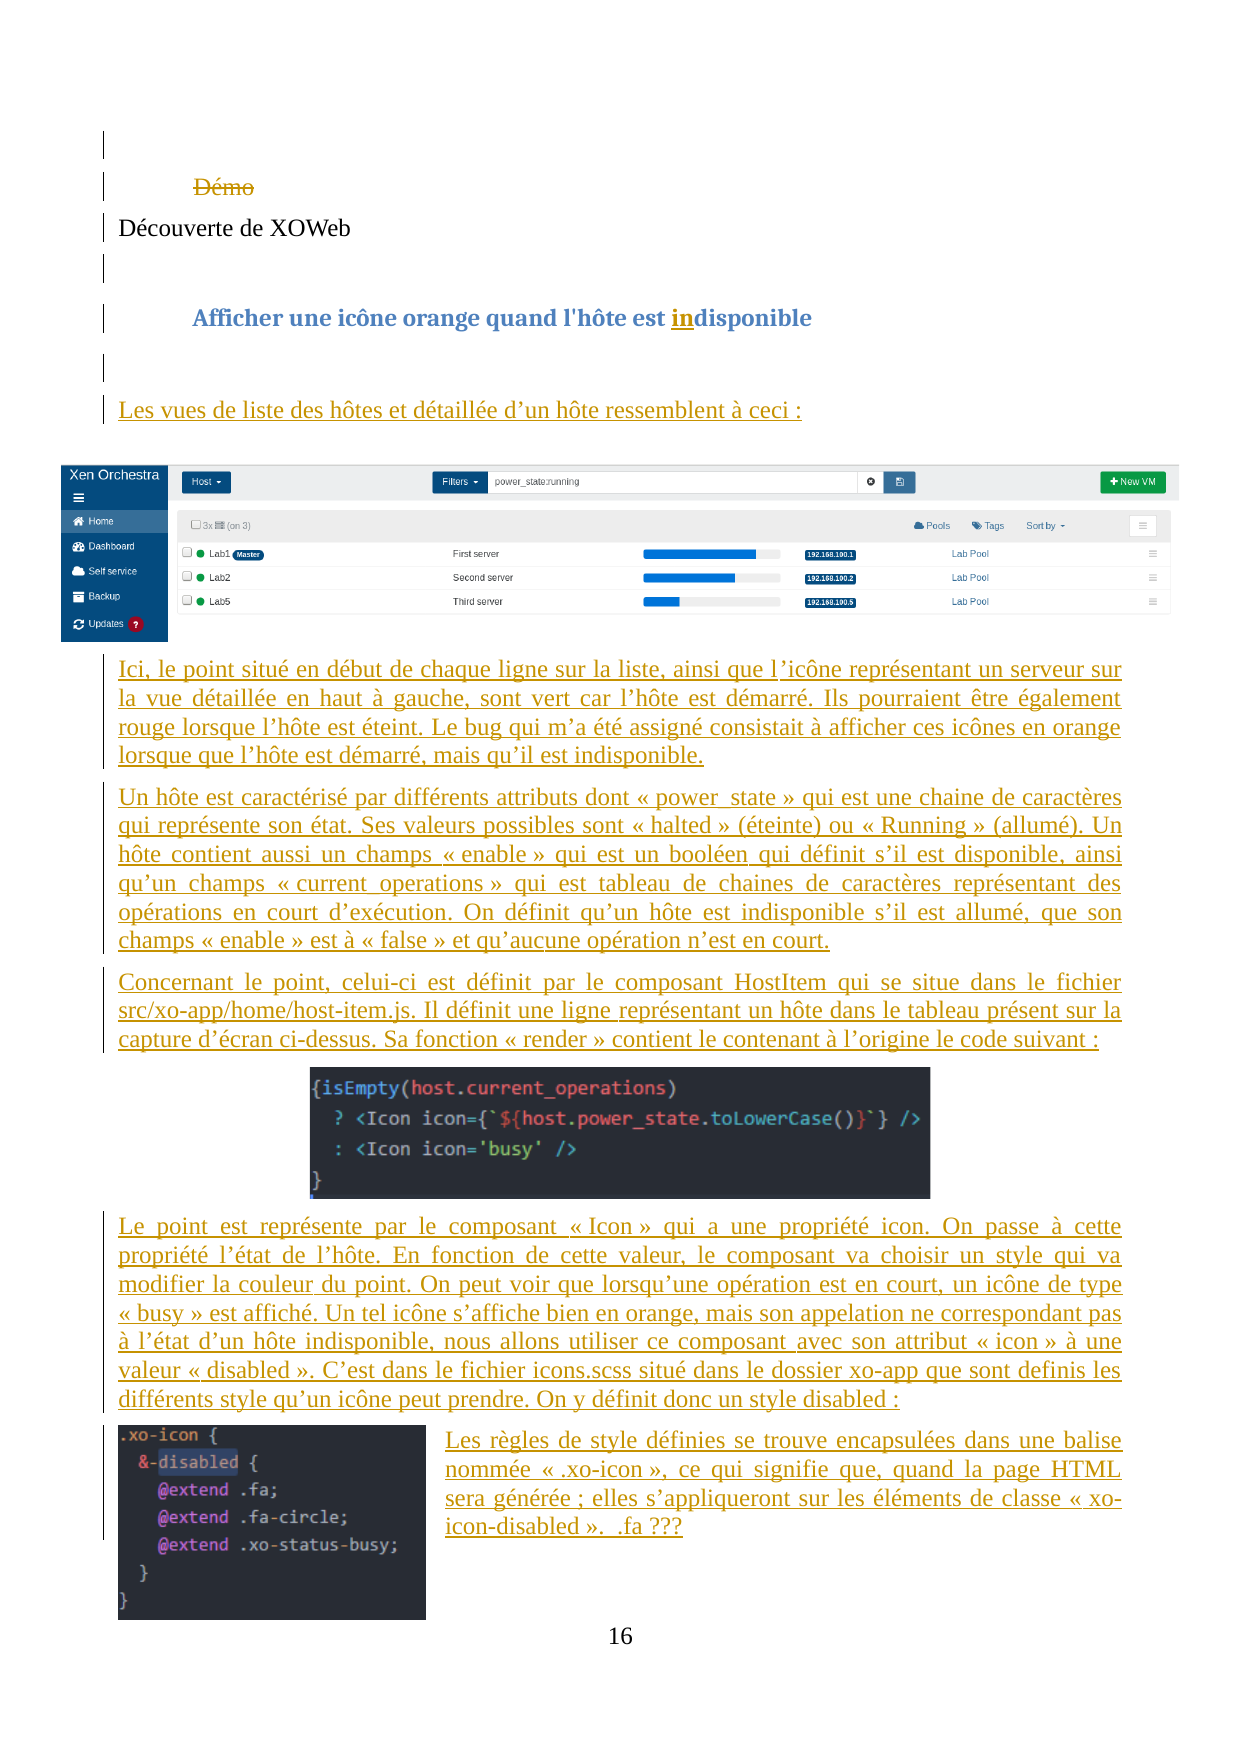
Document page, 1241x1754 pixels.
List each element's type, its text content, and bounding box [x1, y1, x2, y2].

picture [118, 1425, 426, 1620]
picture [61, 464, 1180, 642]
picture [309, 1067, 931, 1199]
subtitle Afficher une icône orange quand l'hôte est disponible [192, 304, 1122, 333]
